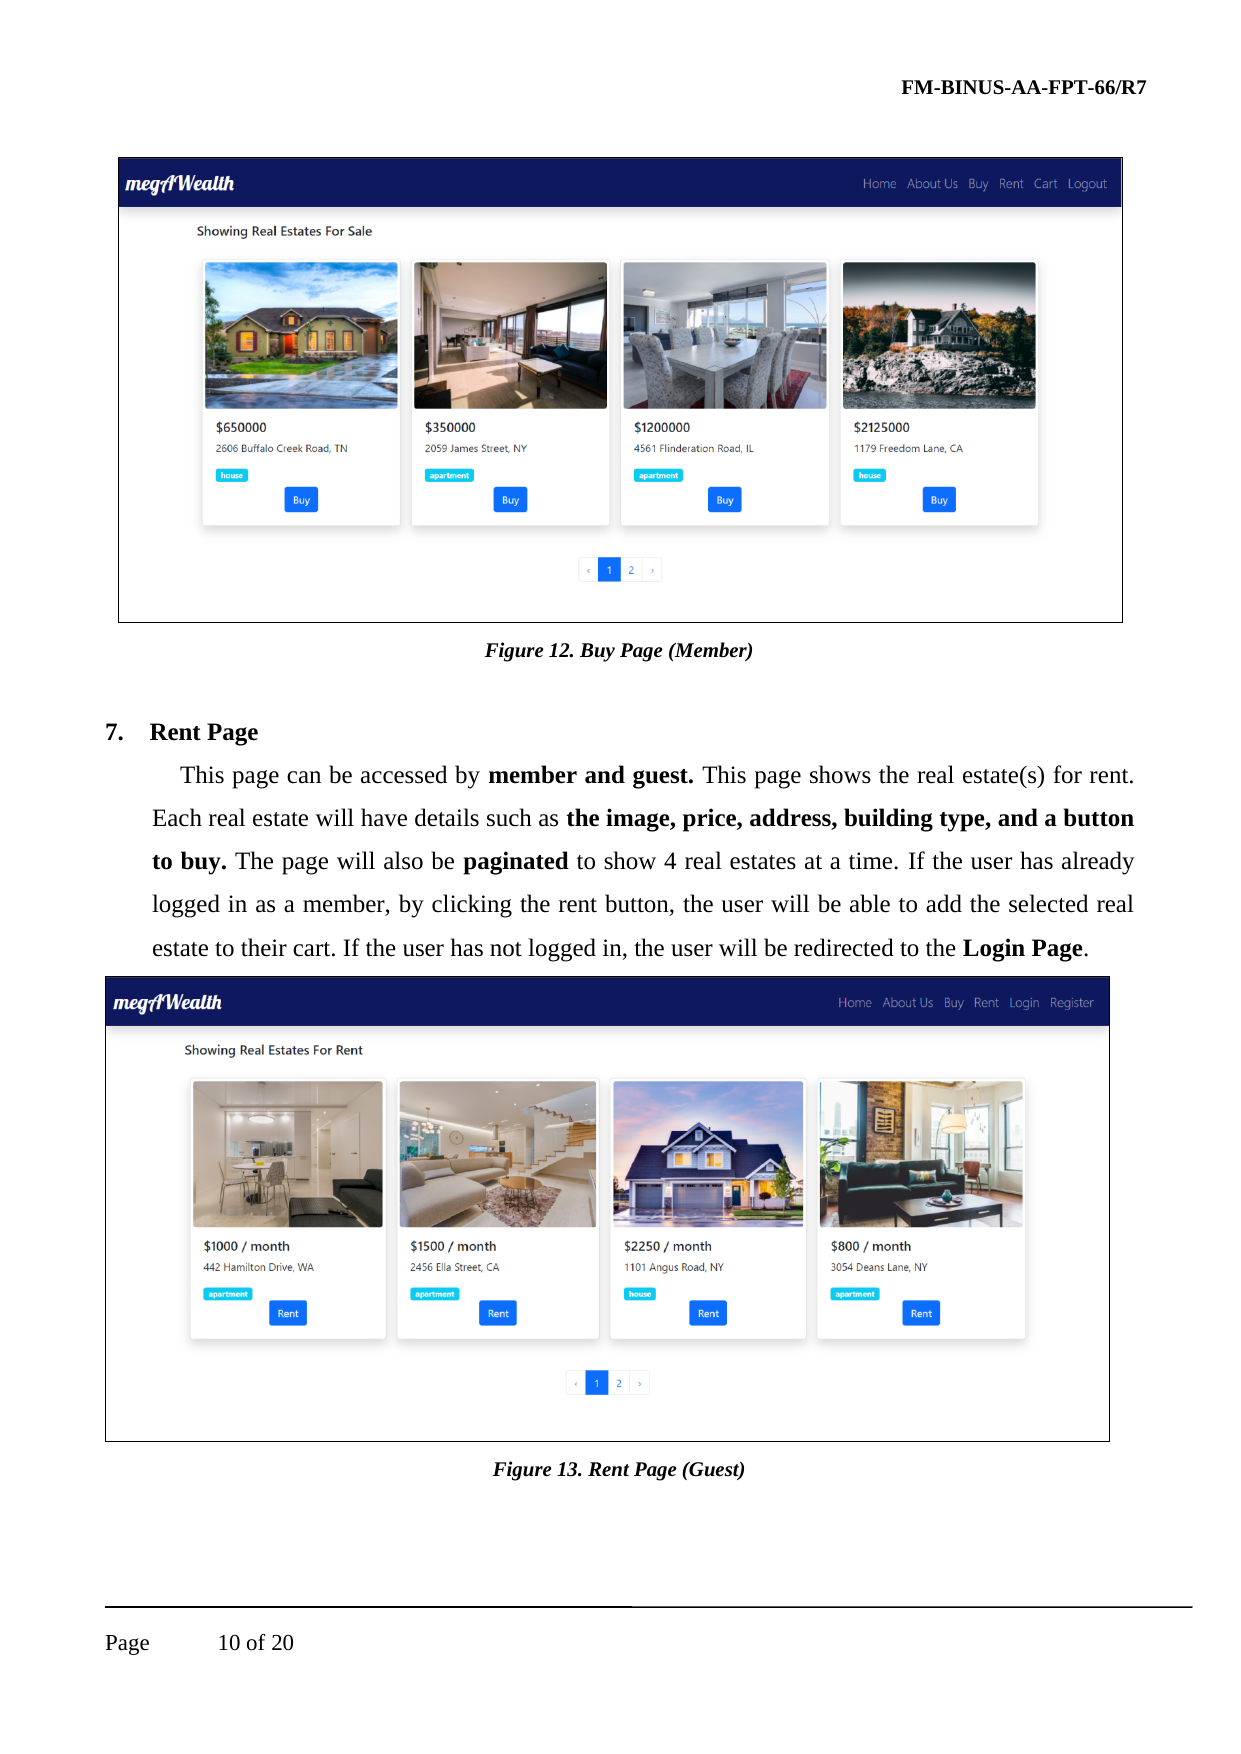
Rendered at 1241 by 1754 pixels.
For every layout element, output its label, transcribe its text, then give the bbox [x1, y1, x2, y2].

text Figure 13. Rent Page (Guest) [105, 1456, 1135, 1481]
picture [119, 158, 1122, 622]
list Rent Page [105, 717, 1135, 746]
picture [106, 977, 1109, 1441]
text This page can be accessed by member and guest. This page shows the real estate(s) for rent. Each real estate will have details such as the image, price, address, building type, and a button to buy. The page will also be paginated to show 4 real estates at a time. If the user has already logged in as a member, by clicking the rent button, the user will be able to add the selected real estate to their cart. If the user has not logged in, the user will be redirected to the Login Page. [152, 760, 1135, 961]
text Figure 12. Buy Page (Member) [105, 638, 1135, 662]
